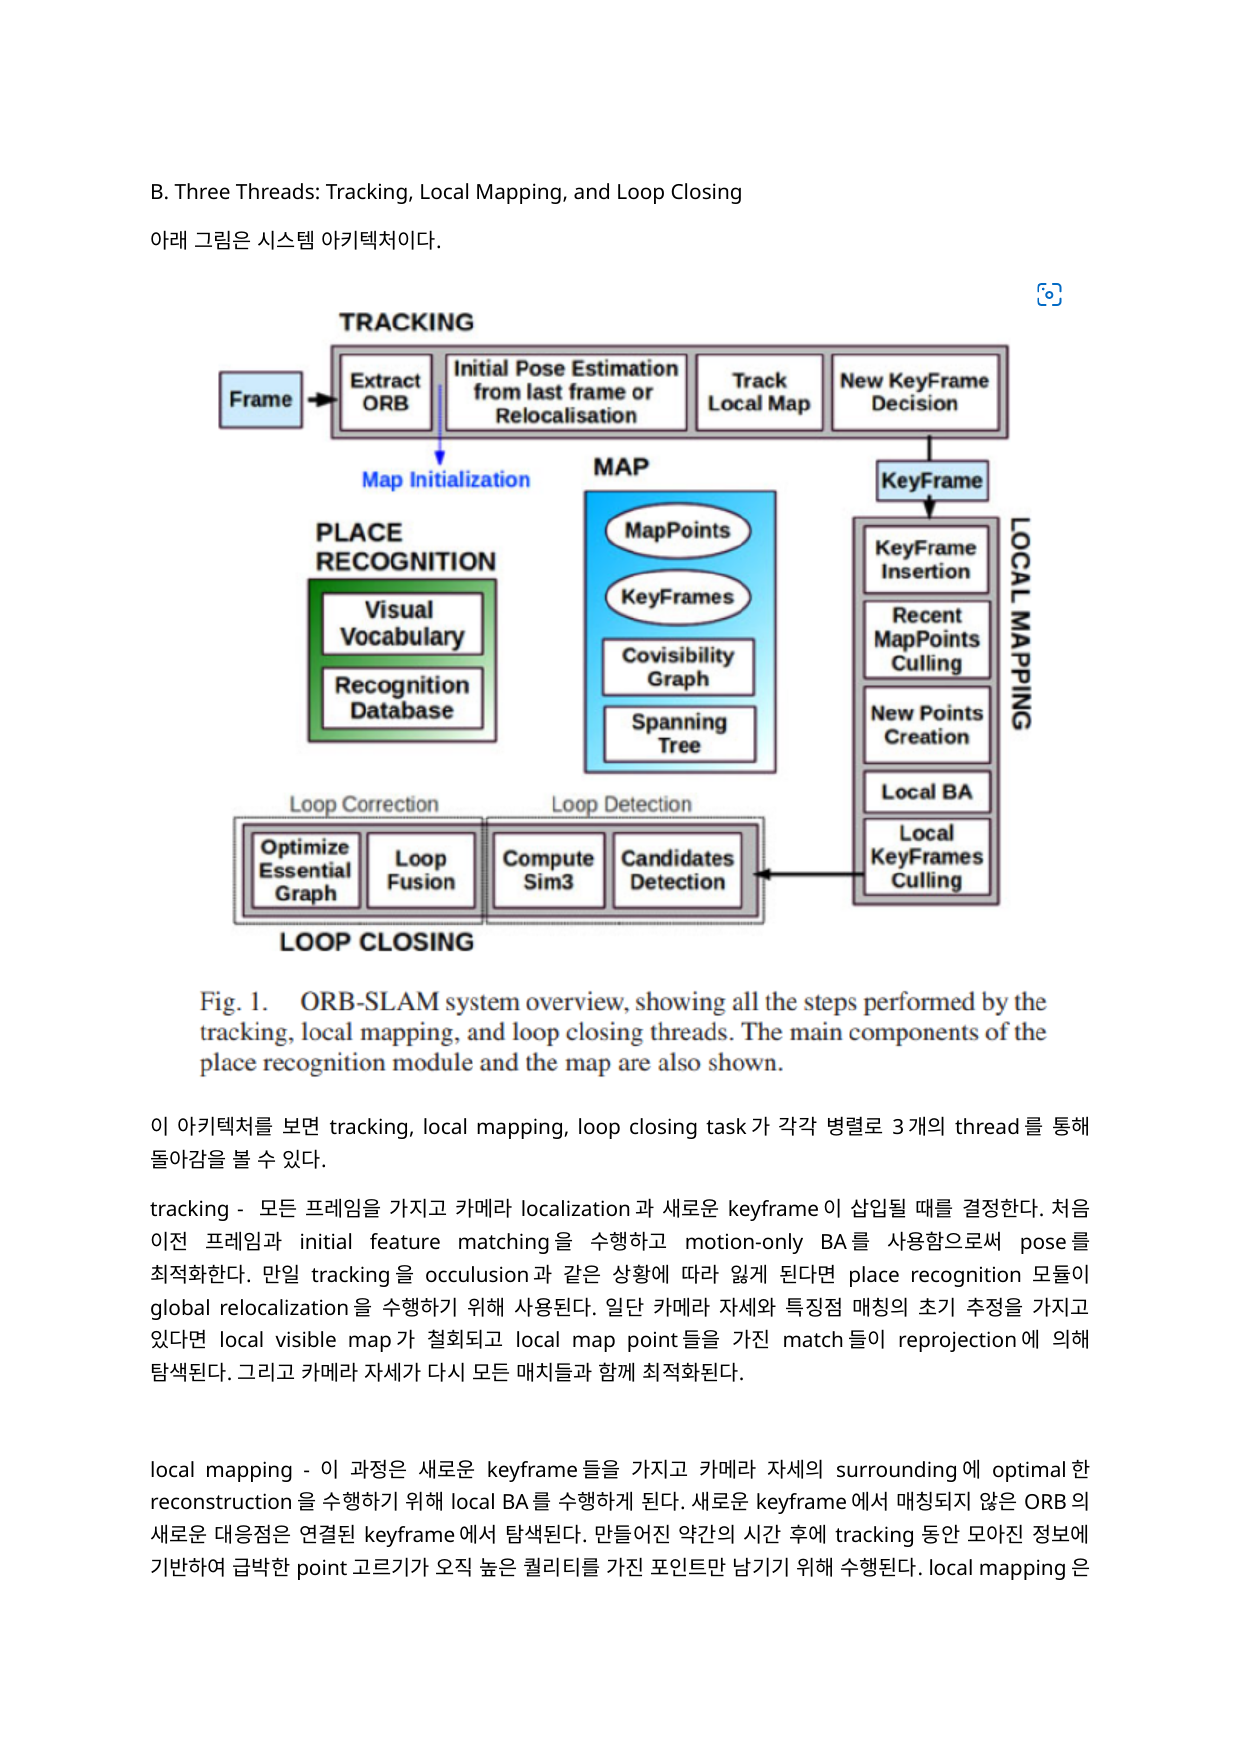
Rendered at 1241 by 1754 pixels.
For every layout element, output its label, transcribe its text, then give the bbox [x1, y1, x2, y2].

text tracking - 모든 프레임을 가지고 카메라 localization과 새로운 keyframe이 삽입될 때를 결정한다. 처음 이전 프레임과 initial feature matching을 수행하고 motion-only BA를 사용함으로써 pose를 최적화한다. 만일 tracking을 occulusion과 같은 상황에 따라 잃게 된다면 place recognition 모듈이 global relocalization을 수행하기 위해 사용된다. 일단 카메라 자세와 특징점 매칭의 초기 추정을 가지고 있다면 local visible map가 철회되고 local map point들을 가진 match들이 reprojection에 의해 탐색된다. 그리고 카메라 자세가 다시 모든 매치들과 함께 최적화된다. [150, 1193, 1090, 1387]
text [150, 1453, 1090, 1581]
picture [150, 273, 1091, 1092]
text 아래 그림은 시스템 아키텍처이다. [150, 224, 1090, 255]
text B. Three Threads: Tracking, Local Mapping, and Loop Closing [150, 177, 1090, 206]
text 이 아키텍처를 보면 tracking, local mapping, loop closing task가 각각 병렬로 3개의 thread를 통해 돌아감을 볼 수 있다. [150, 1111, 1090, 1174]
